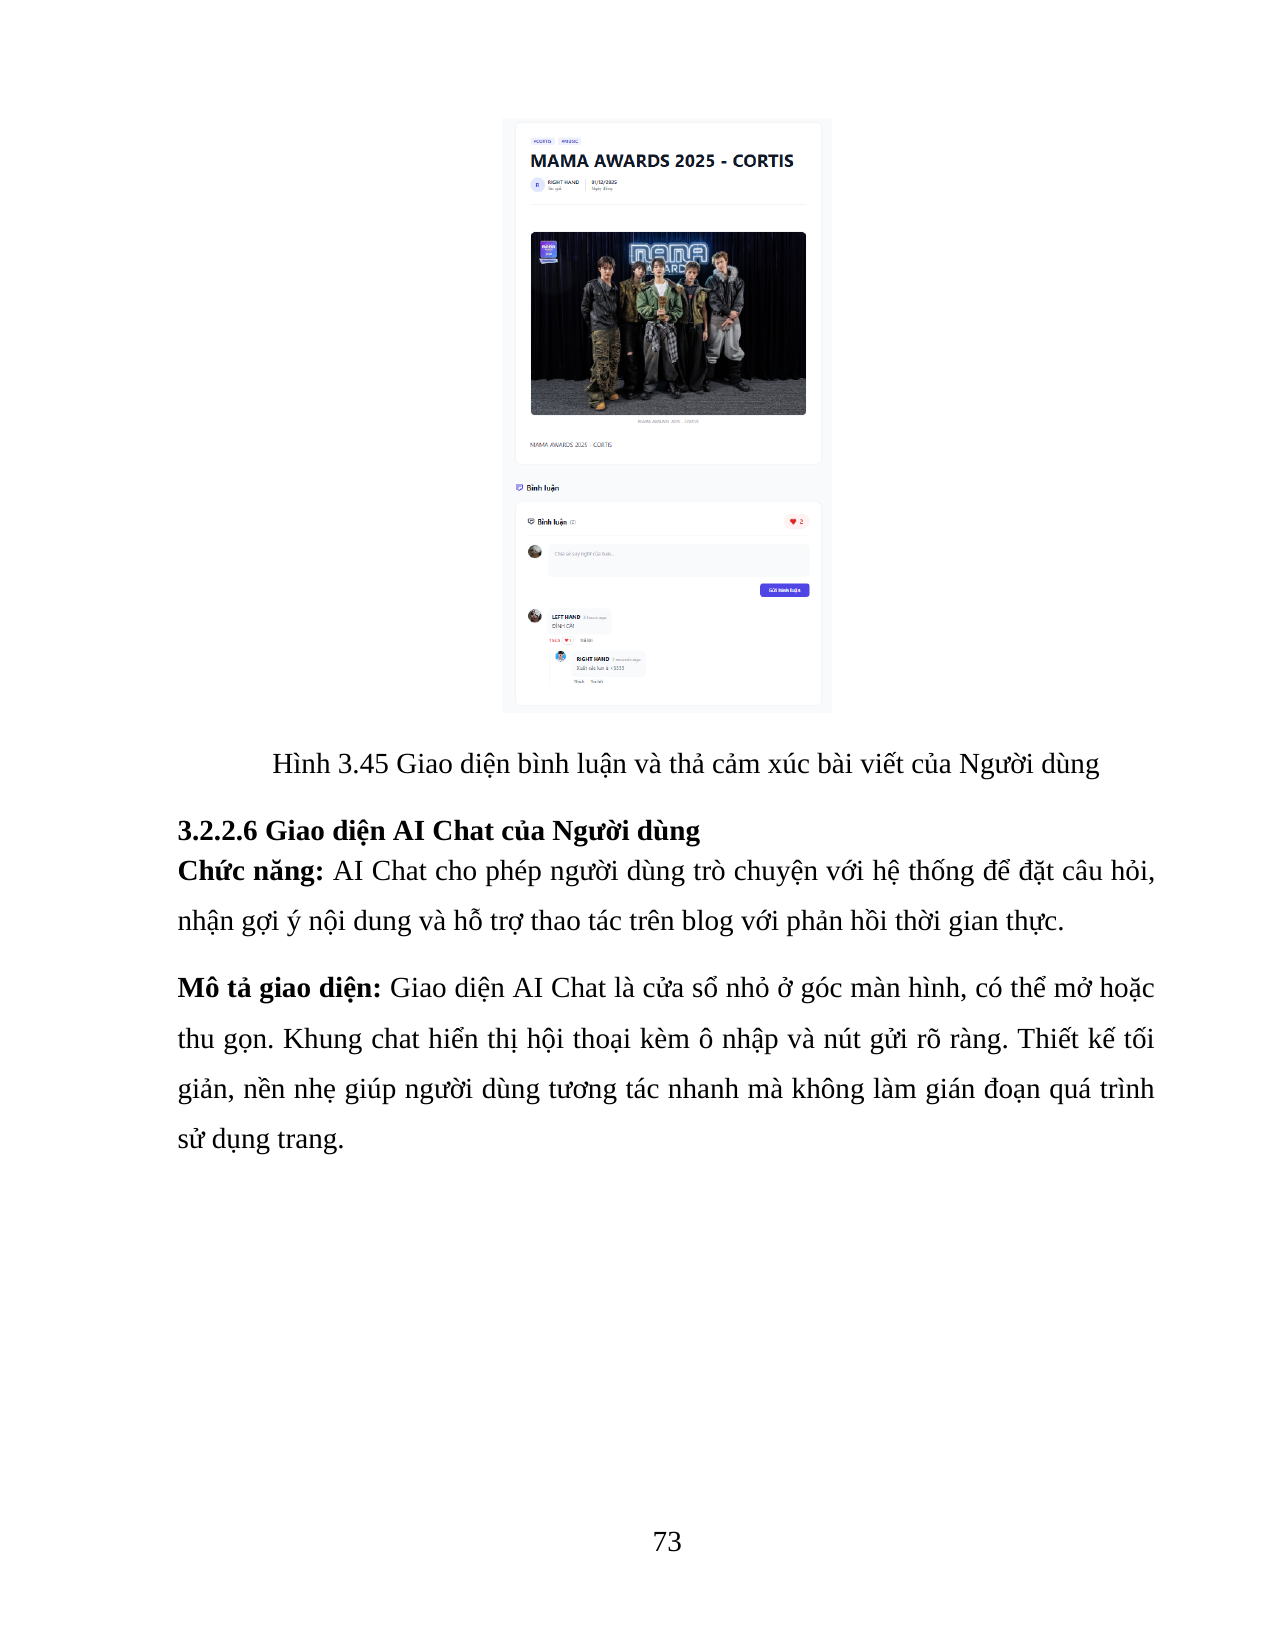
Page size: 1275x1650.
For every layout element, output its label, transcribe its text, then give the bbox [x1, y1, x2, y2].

text Hình 3.45 Giao diện bình luận và thả cảm xúc bài viết của Người dùng [215, 746, 1157, 779]
subtitle 3.2.2.6 Giao diện AI Chat của Người dùng [177, 813, 1157, 846]
picture [502, 118, 832, 713]
text Chức năng: AI Chat cho phép người dùng trò chuyện với hệ thống để đặt câu hỏi, nhận gợi ý nội dung và hỗ trợ thao tác trên blog với phản hồi thời gian thực. [177, 853, 1157, 937]
text Mô tả giao diện: Giao diện AI Chat là cửa sổ nhỏ ở góc màn hình, có thể mở hoặc thu gọn. Khung chat hiển thị hội thoại kèm ô nhập và nút gửi rõ ràng. Thiết kế tối giản, nền nhẹ giúp người dùng tương tác nhanh mà không làm gián đoạn quá trình sử dụng trang. [177, 971, 1157, 1155]
